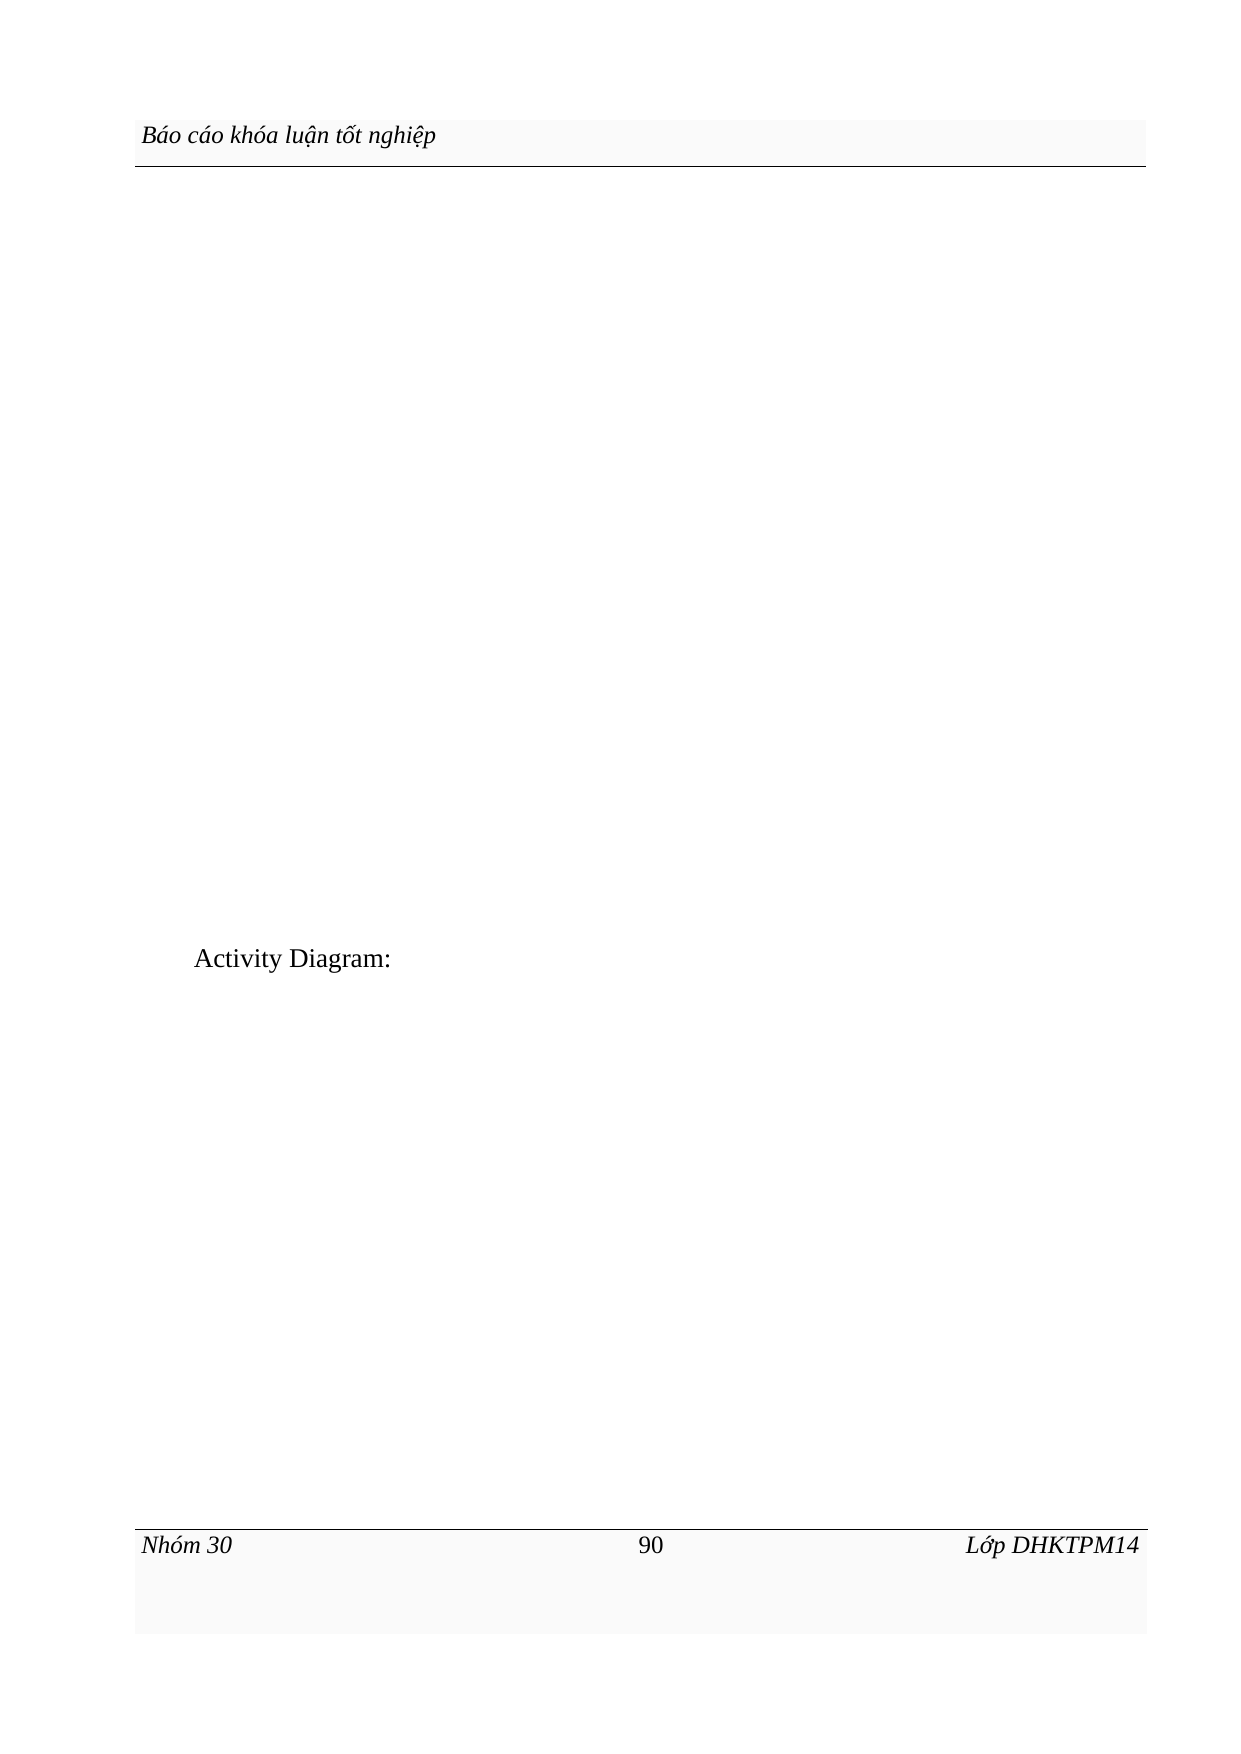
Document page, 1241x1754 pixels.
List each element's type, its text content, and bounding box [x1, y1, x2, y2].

text Activity Diagram: [135, 943, 1105, 974]
